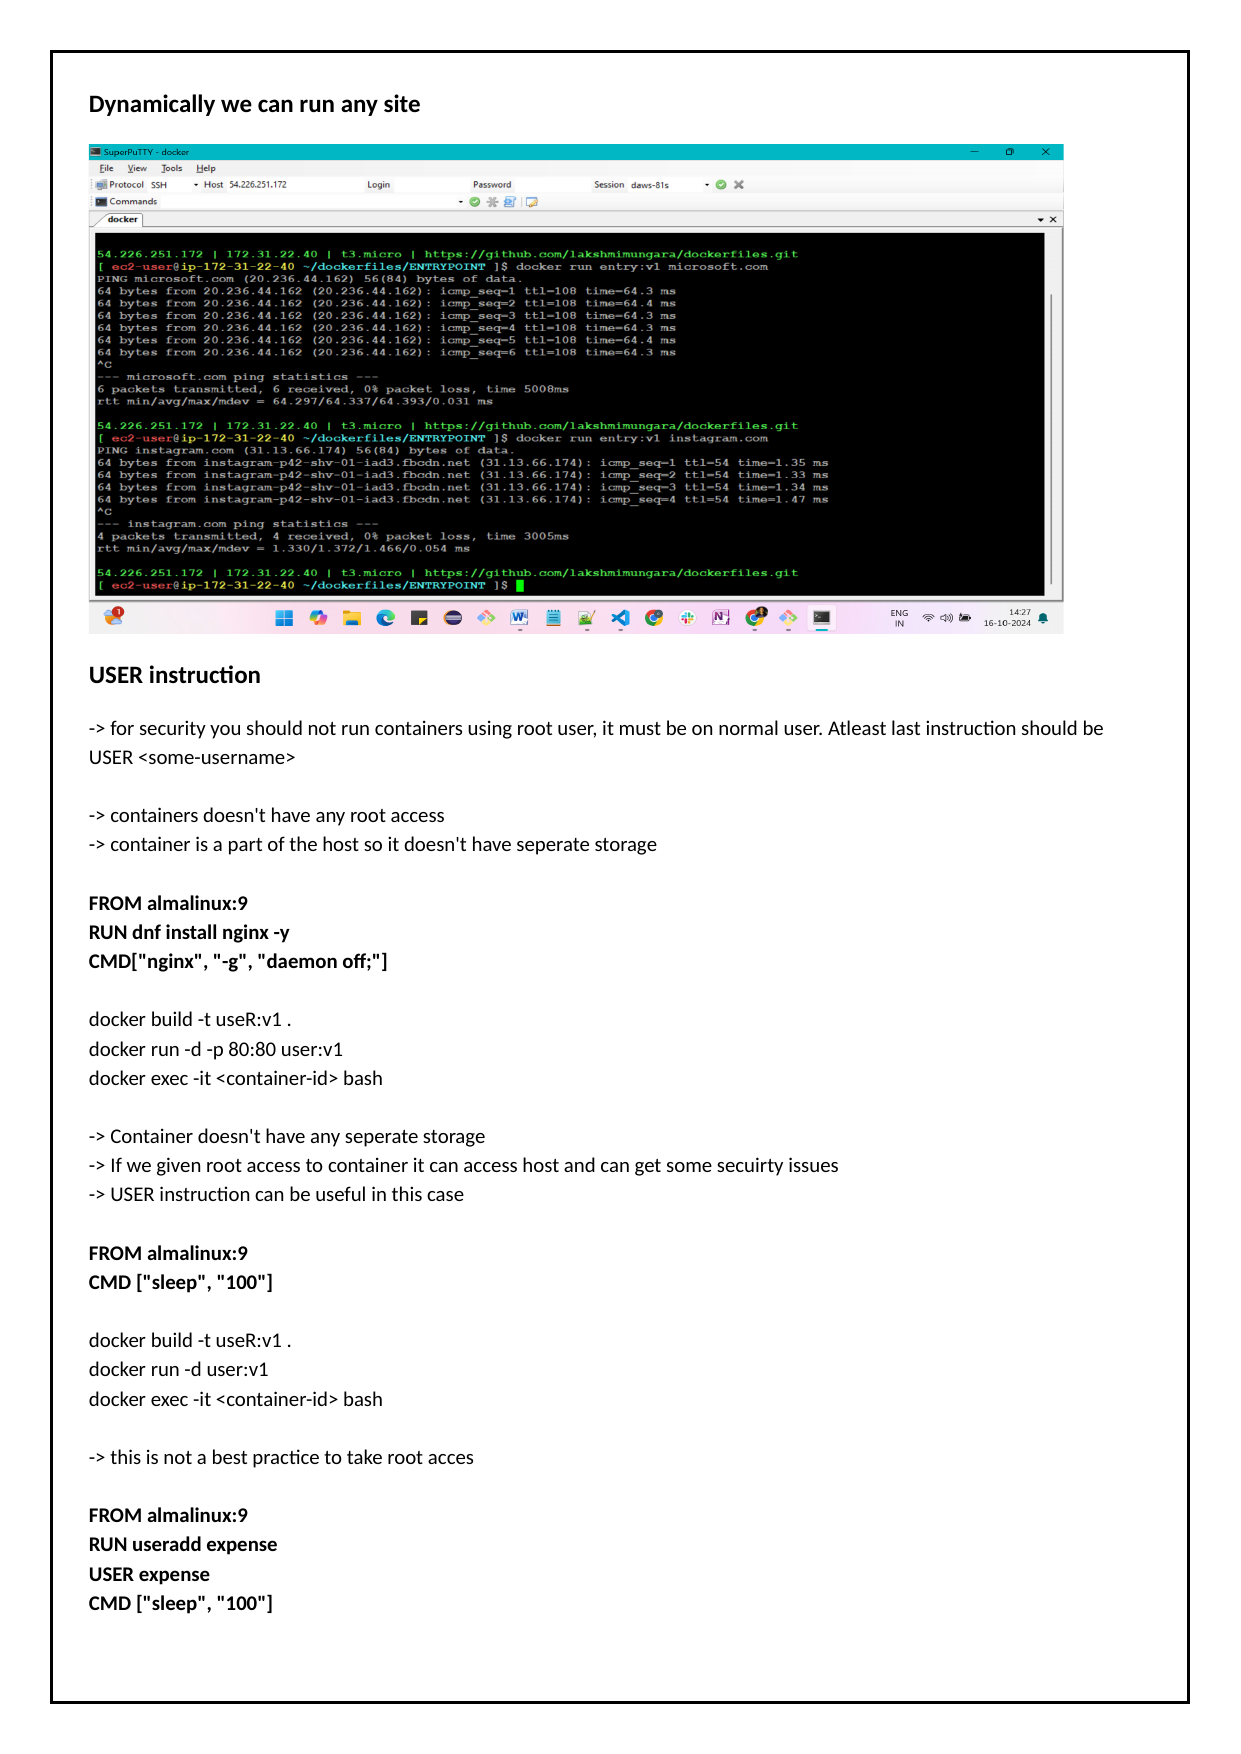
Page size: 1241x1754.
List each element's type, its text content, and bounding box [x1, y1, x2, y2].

text docker run -d -p 80:80 user:v1 [89, 1036, 1152, 1061]
text USER instruction [89, 659, 1152, 689]
text -> containers doesn't have any root access [89, 802, 1152, 828]
text -> If we given root access to container it can access host and can get some secuirty issues [89, 1152, 1152, 1178]
text -> container is a part of the host so it doesn't have seperate storage [89, 832, 1152, 857]
text FROM almalinux:9 [89, 890, 1152, 915]
text FROM almalinux:9 [89, 1240, 1152, 1265]
text CMD ["sleep", "100"] [89, 1269, 1152, 1294]
text docker exec -it <container-id> bash [89, 1065, 1152, 1090]
text docker run -d user:v1 [89, 1357, 1152, 1382]
text -> this is not a best practice to take root acces [89, 1444, 1152, 1469]
text RUN useradd expense [89, 1532, 1152, 1557]
text USER expense [89, 1561, 1152, 1586]
text docker exec -it <container-id> bash [89, 1386, 1152, 1411]
text CMD["nginx", "-g", "daemon off;"] [89, 948, 1152, 974]
text CMD ["sleep", "100"] [89, 1590, 1152, 1615]
picture [88, 144, 1064, 634]
text docker build -t useR:v1 . [89, 1007, 1152, 1032]
text -> for security you should not run containers using root user, it must be on normal user. Atleast last instruction should be USER <some-username> [89, 715, 1152, 769]
text -> USER instruction can be useful in this case [89, 1182, 1152, 1207]
text RUN dnf install nginx -y [89, 919, 1152, 944]
text FROM almalinux:9 [89, 1502, 1152, 1528]
text Dynamically we can run any site [89, 89, 1152, 119]
text docker build -t useR:v1 . [89, 1327, 1152, 1353]
text -> Container doesn't have any seperate storage [89, 1123, 1152, 1149]
